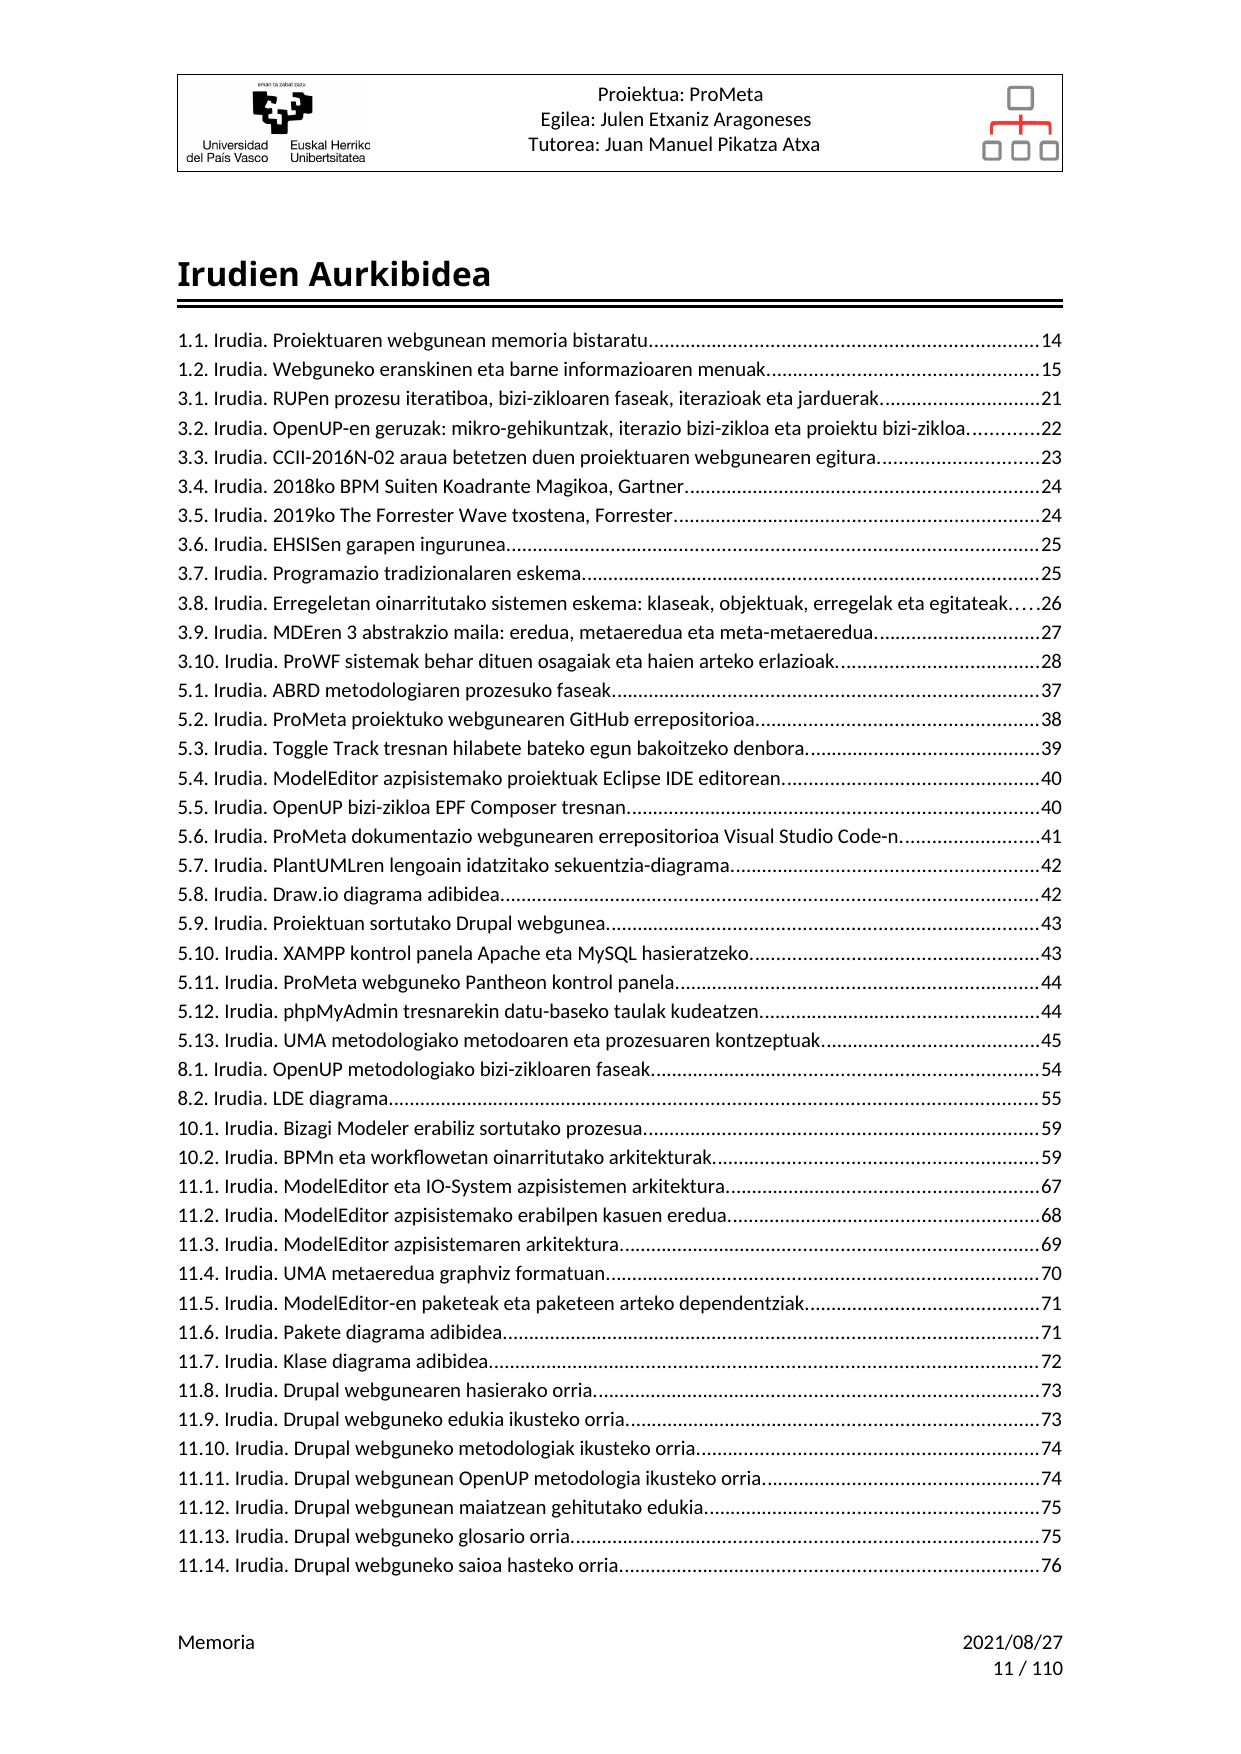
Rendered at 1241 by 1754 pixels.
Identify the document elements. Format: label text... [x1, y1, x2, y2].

text 5.11. Irudia. ProMeta webguneko Pantheon kontrol panela. 44 [177, 969, 1063, 994]
text 5.3. Irudia. Toggle Track tresnan hilabete bateko egun bakoitzeko denbora. 39 [177, 736, 1063, 761]
text 11.1. Irudia. ModelEditor eta IO-System azpisistemen arkitektura. 67 [177, 1173, 1063, 1198]
text 11.4. Irudia. UMA metaeredua graphviz formatuan. 70 [177, 1261, 1063, 1286]
text 3.4. Irudia. 2018ko BPM Suiten Koadrante Magikoa, Gartner. 24 [177, 473, 1063, 498]
picture [978, 80, 1060, 162]
text 5.7. Irudia. PlantUMLren lengoain idatzitako sekuentzia-diagrama. 42 [177, 852, 1063, 878]
text 1.2. Irudia. Webguneko eranskinen eta barne informazioaren menuak. 15 [177, 356, 1063, 382]
text 11.12. Irudia. Drupal webgunean maiatzean gehitutako edukia. 75 [177, 1494, 1063, 1519]
subtitle Irudien Aurkibidea [177, 251, 1063, 299]
text 8.2. Irudia. LDE diagrama. 55 [177, 1086, 1063, 1111]
text 11.10. Irudia. Drupal webguneko metodologiak ikusteko orria. 74 [177, 1436, 1063, 1461]
text 3.8. Irudia. Erregeletan oinarritutako sistemen eskema: klaseak, objektuak, erregelak eta egitateak. 26 [177, 590, 1063, 615]
text 5.2. Irudia. ProMeta proiektuko webgunearen GitHub errepositorioa. 38 [177, 706, 1063, 732]
text 3.3. Irudia. CCII-2016N-02 araua betetzen duen proiektuaren webgunearen egitura. 23 [177, 444, 1063, 469]
text 5.1. Irudia. ABRD metodologiaren prozesuko faseak. 37 [177, 677, 1063, 703]
text 11.14. Irudia. Drupal webguneko saioa hasteko orria. 76 [177, 1552, 1063, 1578]
text 11.9. Irudia. Drupal webguneko edukia ikusteko orria. 73 [177, 1406, 1063, 1432]
text 3.5. Irudia. 2019ko The Forrester Wave txostena, Forrester. 24 [177, 502, 1063, 528]
text 11.3. Irudia. ModelEditor azpisistemaren arkitektura. 69 [177, 1231, 1063, 1257]
text 3.1. Irudia. RUPen prozesu iteratiboa, bizi-zikloaren faseak, iterazioak eta jarduerak. 21 [177, 386, 1063, 411]
text 5.13. Irudia. UMA metodologiako metodoaren eta prozesuaren kontzeptuak. 45 [177, 1027, 1063, 1053]
text 1.1. Irudia. Proiektuaren webgunean memoria bistaratu. 14 [177, 327, 1063, 353]
picture [182, 81, 370, 162]
text 11.5. Irudia. ModelEditor-en paketeak eta paketeen arteko dependentziak. 71 [177, 1290, 1063, 1315]
text 3.2. Irudia. OpenUP-en geruzak: mikro-gehikuntzak, iterazio bizi-zikloa eta proiektu bizi-zikloa. 22 [177, 415, 1063, 440]
text 10.2. Irudia. BPMn eta workflowetan oinarritutako arkitekturak. 59 [177, 1144, 1063, 1169]
text 11.6. Irudia. Pakete diagrama adibidea. 71 [177, 1319, 1063, 1344]
text 11.13. Irudia. Drupal webguneko glosario orria. 75 [177, 1523, 1063, 1548]
text 5.6. Irudia. ProMeta dokumentazio webgunearen errepositorioa Visual Studio Code-n. 41 [177, 823, 1063, 848]
text 3.7. Irudia. Programazio tradizionalaren eskema. 25 [177, 561, 1063, 586]
text 5.8. Irudia. Draw.io diagrama adibidea. 42 [177, 881, 1063, 907]
text 5.12. Irudia. phpMyAdmin tresnarekin datu-baseko taulak kudeatzen. 44 [177, 998, 1063, 1023]
text 5.5. Irudia. OpenUP bizi-zikloa EPF Composer tresnan. 40 [177, 794, 1063, 819]
text 3.9. Irudia. MDEren 3 abstrakzio maila: eredua, metaeredua eta meta-metaeredua. 27 [177, 619, 1063, 644]
text 11.2. Irudia. ModelEditor azpisistemako erabilpen kasuen eredua. 68 [177, 1202, 1063, 1228]
text 5.9. Irudia. Proiektuan sortutako Drupal webgunea. 43 [177, 911, 1063, 936]
text 11.7. Irudia. Klase diagrama adibidea. 72 [177, 1348, 1063, 1373]
text 5.10. Irudia. XAMPP kontrol panela Apache eta MySQL hasieratzeko. 43 [177, 940, 1063, 965]
text 3.6. Irudia. EHSISen garapen ingurunea. 25 [177, 531, 1063, 557]
text 3.10. Irudia. ProWF sistemak behar dituen osagaiak eta haien arteko erlazioak. 28 [177, 648, 1063, 673]
text 11.11. Irudia. Drupal webgunean OpenUP metodologia ikusteko orria. 74 [177, 1465, 1063, 1490]
text 8.1. Irudia. OpenUP metodologiako bizi-zikloaren faseak. 54 [177, 1056, 1063, 1082]
text 11.8. Irudia. Drupal webgunearen hasierako orria. 73 [177, 1377, 1063, 1403]
text 5.4. Irudia. ModelEditor azpisistemako proiektuak Eclipse IDE editorean. 40 [177, 765, 1063, 790]
text 10.1. Irudia. Bizagi Modeler erabiliz sortutako prozesua. 59 [177, 1115, 1063, 1140]
